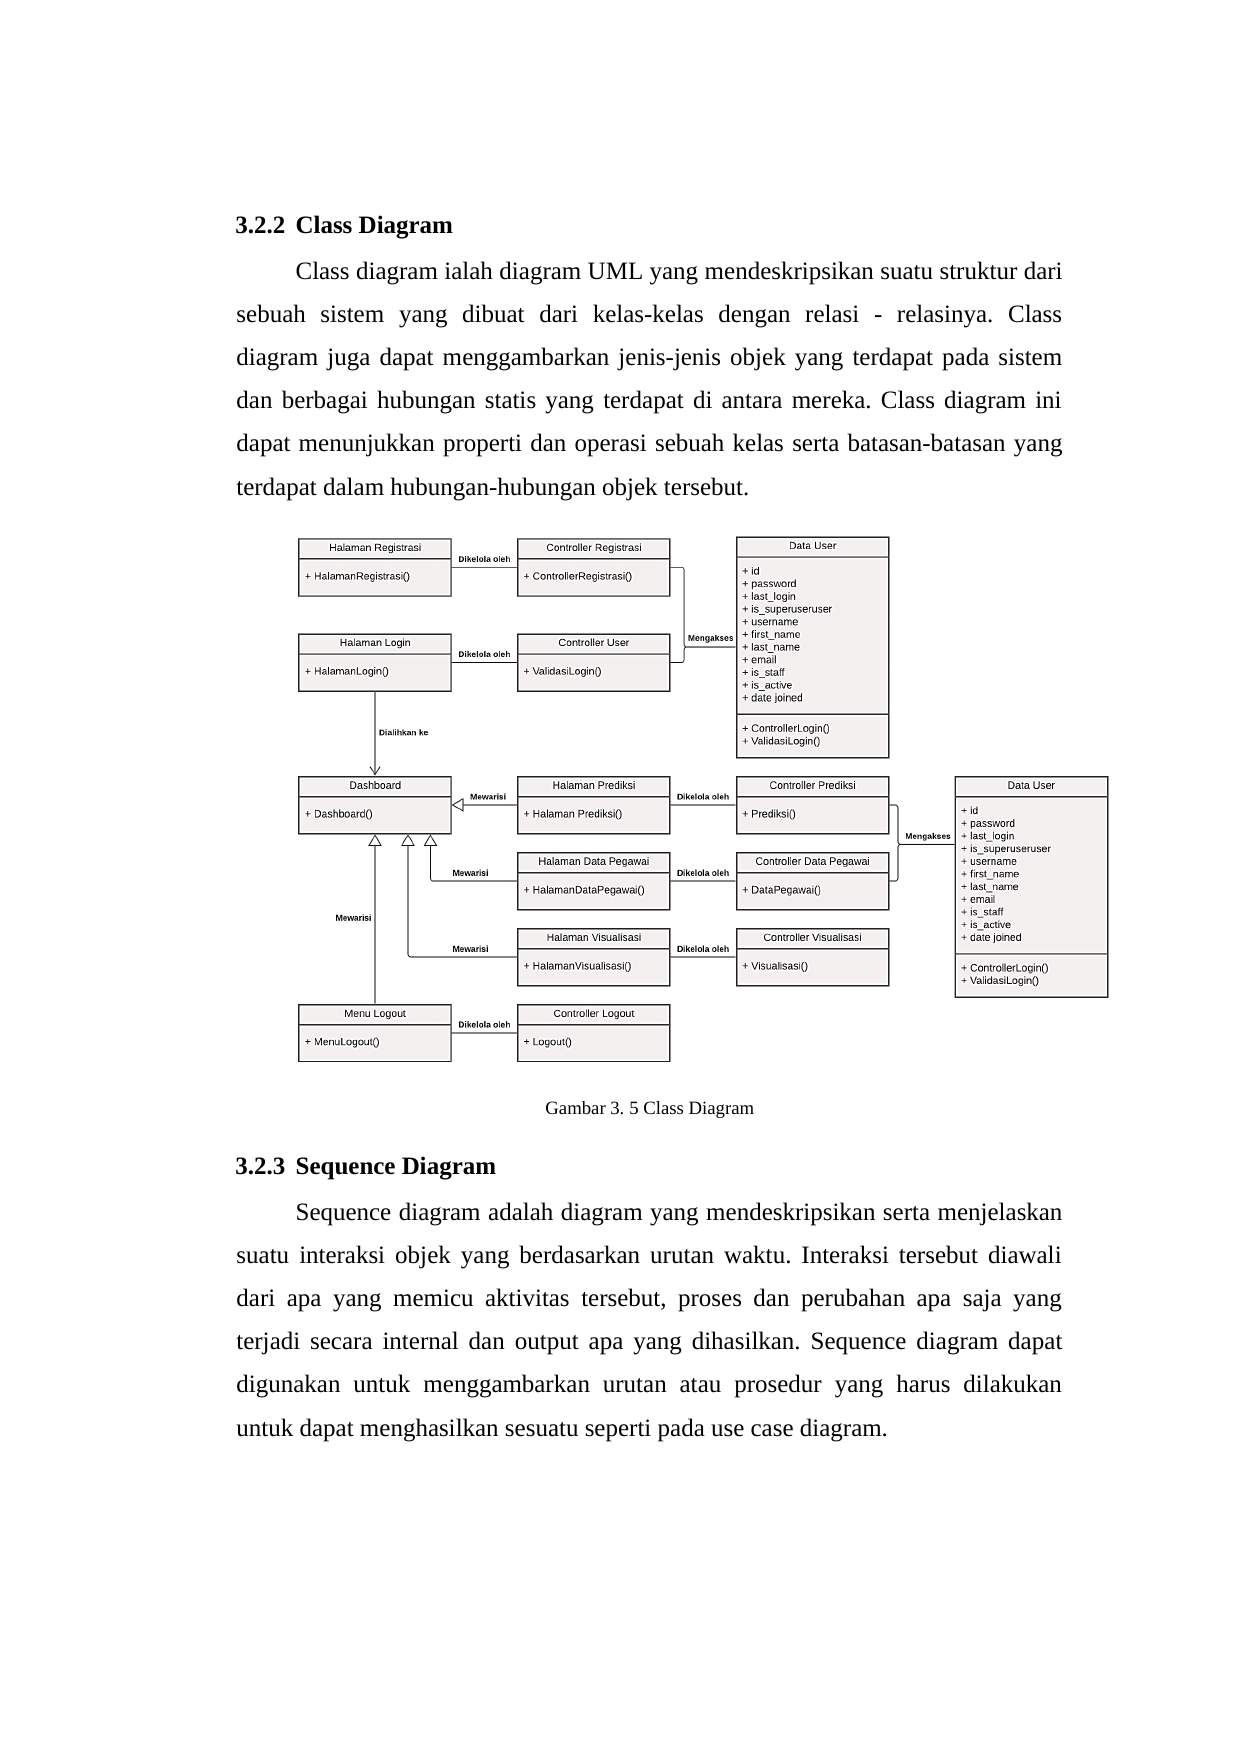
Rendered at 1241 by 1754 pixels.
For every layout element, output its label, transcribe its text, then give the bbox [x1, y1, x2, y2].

subtitle Sequence Diagram [235, 1151, 1063, 1180]
picture [295, 535, 1110, 1062]
text Class diagram ialah diagram UML yang mendeskripsikan suatu struktur dari sebuah sistem yang dibuat dari kelas-kelas dengan relasi - relasinya. Class diagram juga dapat menggambarkan jenis-jenis objek yang terdapat pada sistem dan berbagai hubungan statis yang terdapat di antara mereka. Class diagram ini dapat menunjukkan properti dan operasi sebuah kelas serta batasan-batasan yang terdapat dalam hubungan-hubungan objek tersebut. [236, 256, 1063, 500]
text Gambar 3. 5 Class Diagram [236, 1097, 1063, 1118]
text Sequence diagram adalah diagram yang mendeskripsikan serta menjelaskan suatu interaksi objek yang berdasarkan urutan waktu. Interaksi tersebut diawali dari apa yang memicu aktivitas tersebut, proses dan perubahan apa saja yang terjadi secara internal dan output apa yang dihasilkan. Sequence diagram dapat digunakan untuk menggambarkan urutan atau prosedur yang harus dilakukan untuk dapat menghasilkan sesuatu seperti pada use case diagram. [236, 1197, 1063, 1441]
subtitle Class Diagram [235, 211, 1063, 239]
